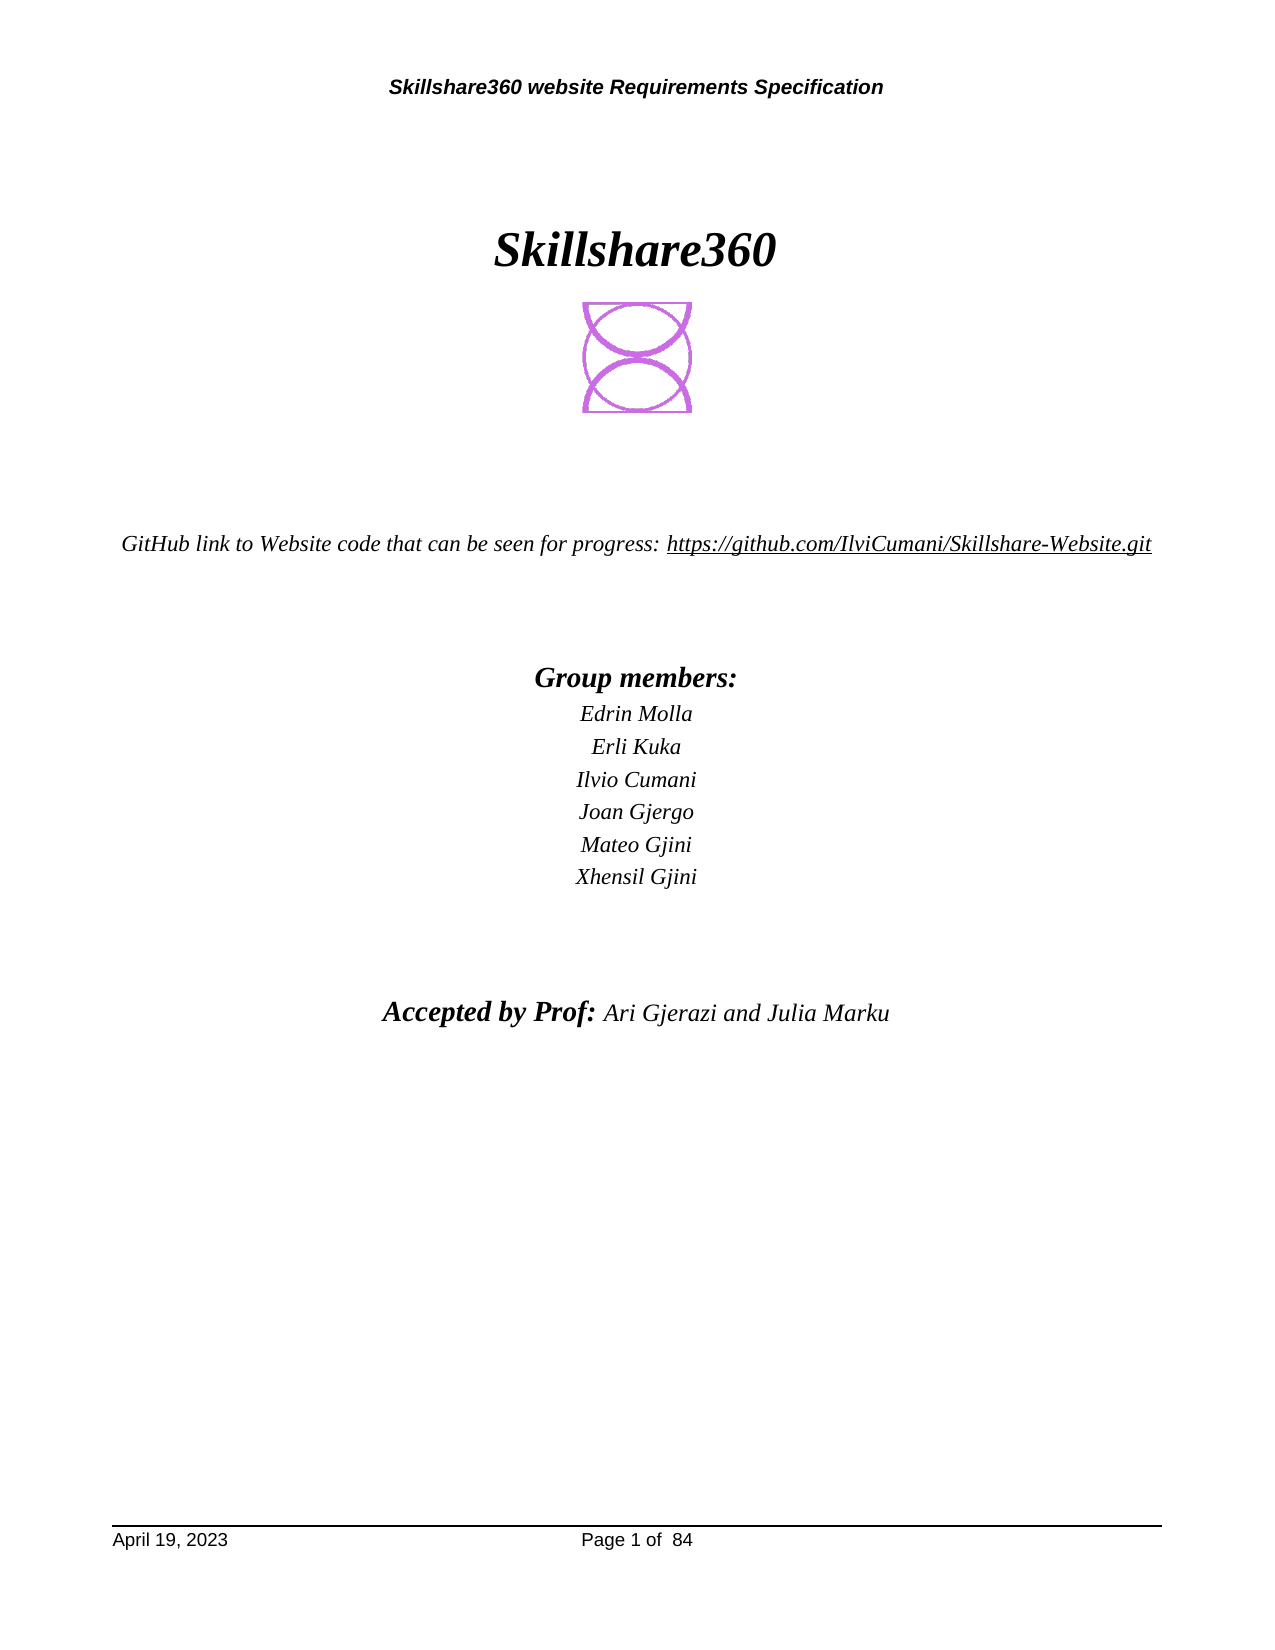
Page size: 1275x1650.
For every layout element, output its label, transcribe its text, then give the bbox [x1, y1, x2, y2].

text Group members: [112, 661, 1162, 694]
text Accepted by Prof: Ari Gjerazi and Julia Marku [112, 994, 1162, 1027]
text Erli Kuka [112, 733, 1162, 759]
text Ilvio Cumani [112, 766, 1162, 792]
text Mateo Gjini [112, 831, 1162, 857]
text Xhensil Gjini [112, 863, 1162, 890]
text Edrin Molla [112, 700, 1162, 727]
picture [582, 302, 693, 413]
title Skillshare360 [112, 220, 1162, 277]
text GitHub link to Website code that can be seen for progress: https://github.com/IlviCumani/Skillshare-Website.git [112, 530, 1162, 557]
text Joan Gjergo [112, 798, 1162, 824]
